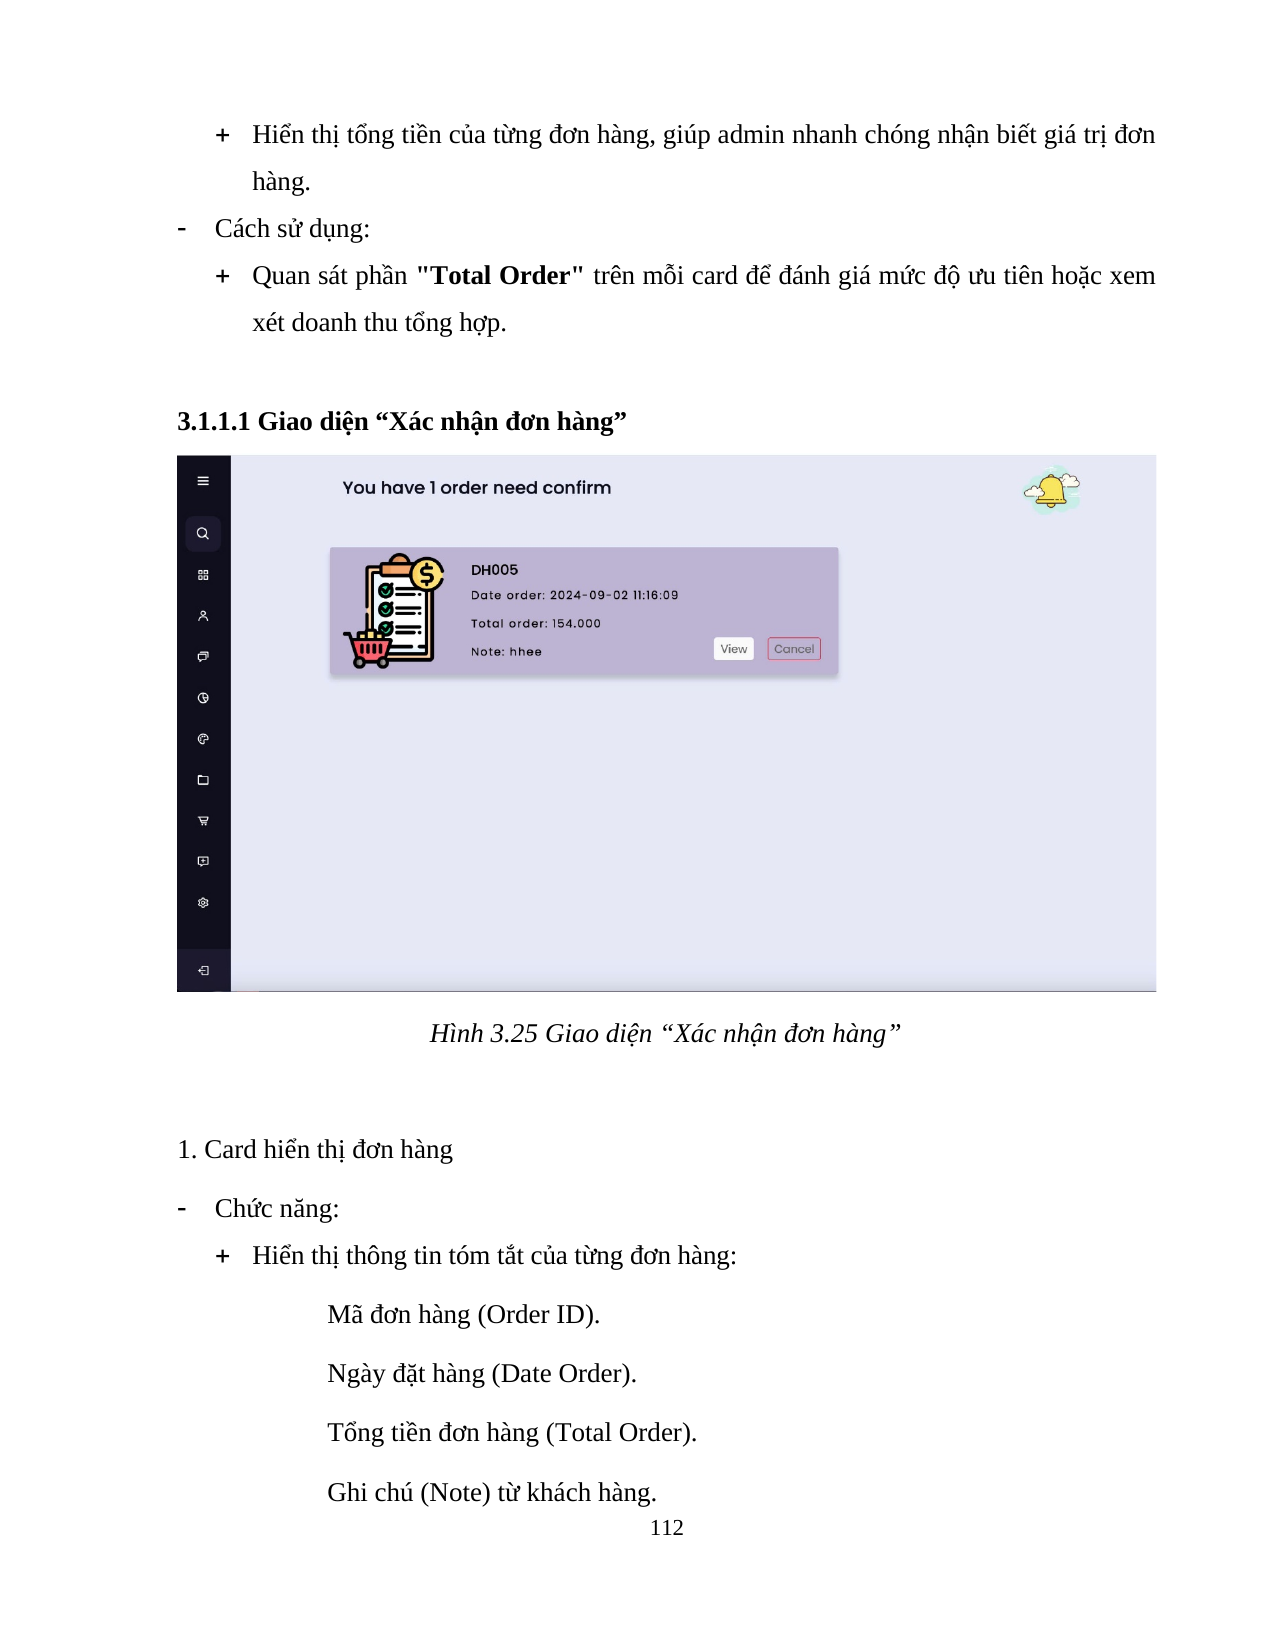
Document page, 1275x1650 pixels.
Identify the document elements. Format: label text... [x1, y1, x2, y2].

picture [177, 453, 1157, 992]
text Chức năng: [177, 1192, 1156, 1223]
text Tổng tiền đơn hàng (Total Order). [252, 1416, 1156, 1448]
text Giao diện “Xác nhận đơn hàng” [177, 1017, 1156, 1048]
list Giao diện “Xác nhận đơn hàng” [177, 405, 1117, 436]
text Ghi chú (Note) từ khách hàng. [252, 1476, 1156, 1507]
text Cách sử dụng: [177, 212, 1156, 243]
text 1. Card hiển thị đơn hàng [177, 1133, 1156, 1164]
text Hiển thị tổng tiền của từng đơn hàng, giúp admin nhanh chóng nhận biết giá trị đơn hàng. [214, 118, 1156, 196]
text Ngày đặt hàng (Date Order). [252, 1357, 1156, 1388]
text Hiển thị thông tin tóm tắt của từng đơn hàng: [214, 1239, 1156, 1270]
text Quan sát phần "Total Order" trên mỗi card để đánh giá mức độ ưu tiên hoặc xem xét doanh thu tổng hợp. [214, 259, 1156, 337]
text Mã đơn hàng (Order ID). [252, 1298, 1156, 1329]
